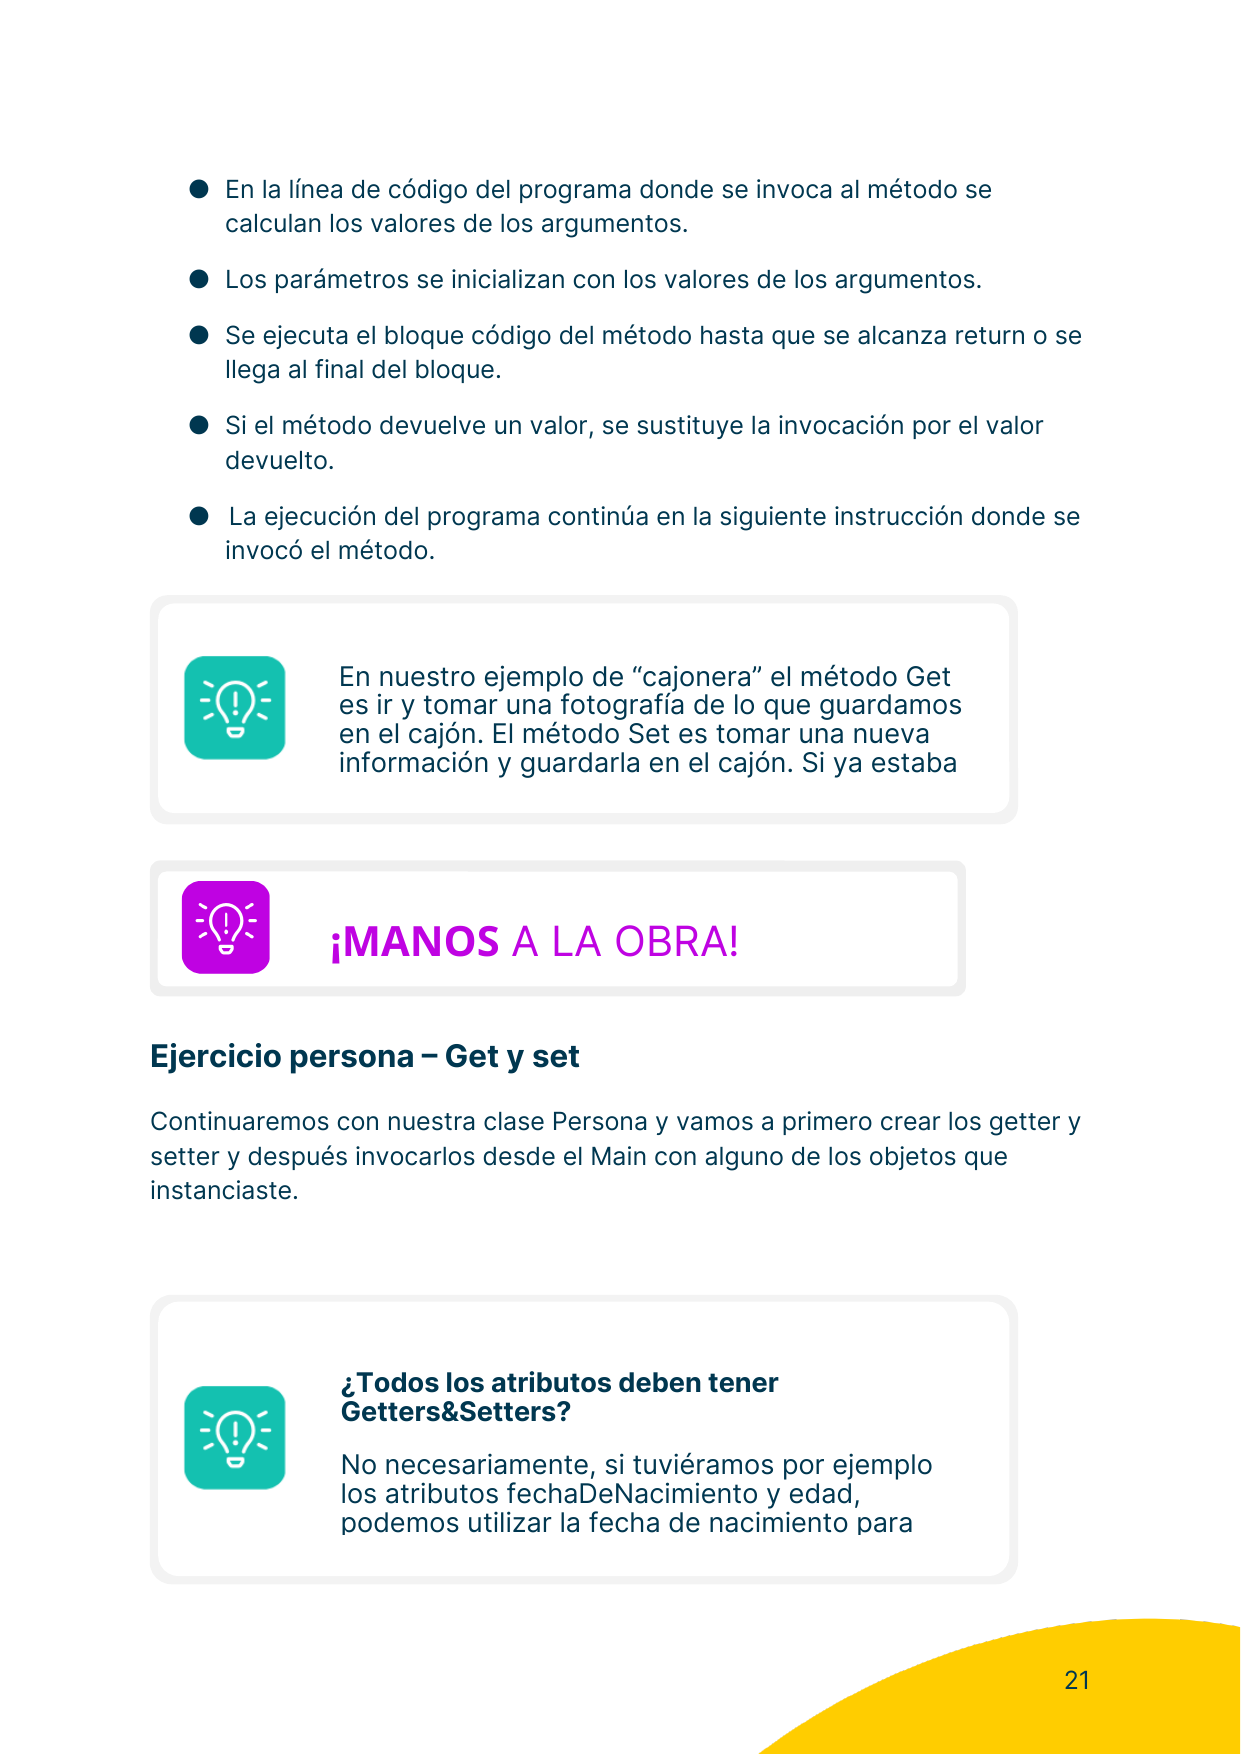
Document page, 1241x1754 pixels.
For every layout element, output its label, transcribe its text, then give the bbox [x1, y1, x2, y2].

list Se ejecuta el bloque código del método hasta que se alcanza return o se llega al final del bloque. [187, 320, 1090, 385]
list Si el método devuelve un valor, se sustituye la invocación por el valor devuelto. [187, 410, 1090, 475]
picture [179, 654, 289, 763]
subtitle Ejercicio persona – Get y set [150, 1037, 1090, 1075]
picture [178, 879, 273, 975]
picture [557, 1618, 1241, 1754]
list En la línea de código del programa donde se invoca al método se calculan los valores de los argumentos. [187, 174, 1090, 239]
text Continuaremos con nuestra clase Persona y vamos a primero crear los getter y setter y después invocarlos desde el Main con alguno de los objetos que instanciaste. [150, 1106, 1090, 1206]
list La ejecución del programa continúa en la siguiente instrucción donde se invocó el método. [187, 501, 1090, 566]
list Los parámetros se inicializan con los valores de los argumentos. [187, 264, 1090, 294]
picture [179, 1384, 289, 1493]
